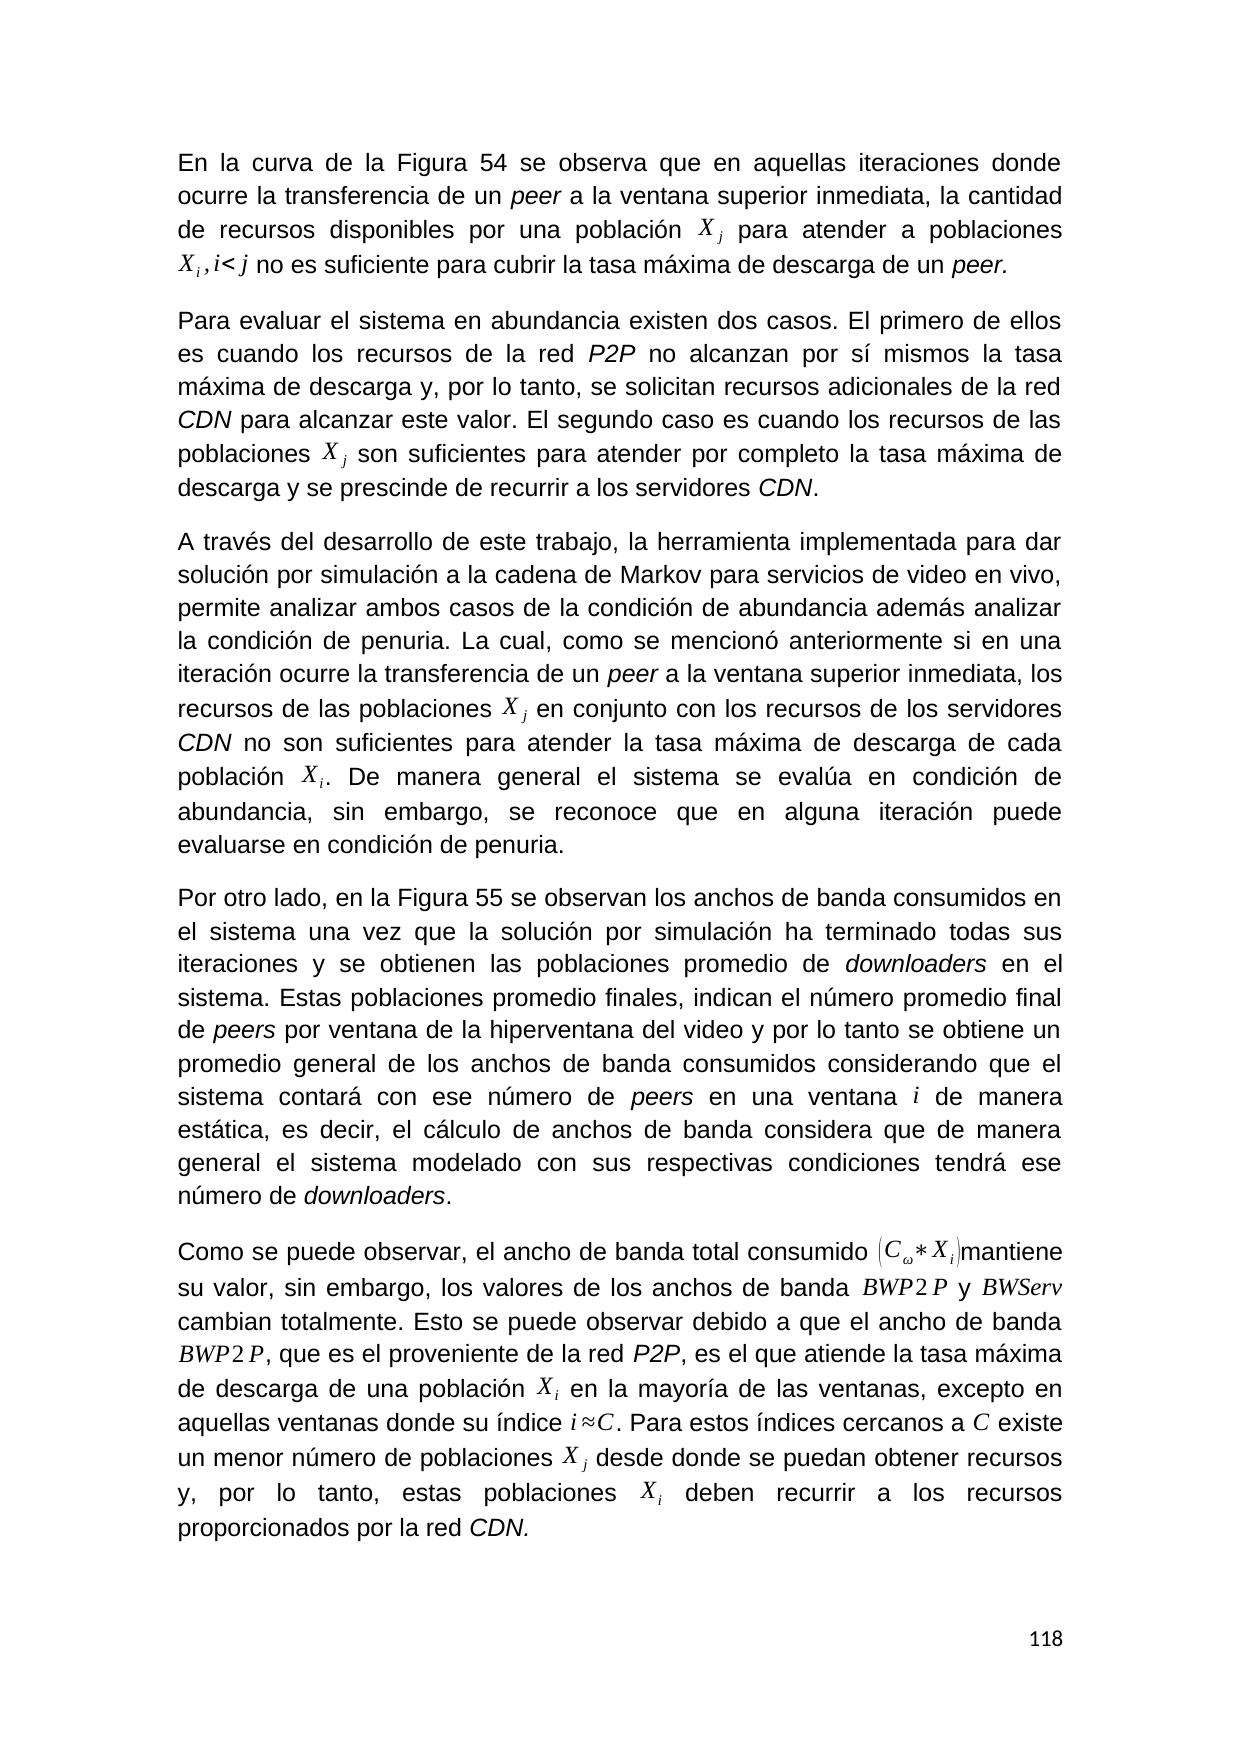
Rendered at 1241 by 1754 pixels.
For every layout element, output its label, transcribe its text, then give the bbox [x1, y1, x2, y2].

text A través del desarrollo de este trabajo, la herramienta implementada para dar solución por simulación a la cadena de Markov para servicios de video en vivo, permite analizar ambos casos de la condición de abundancia además analizar la condición de penuria. La cual, como se mencionó anteriormente si en una iteración ocurre la transferencia de un peer a la ventana superior inmediata, los recursos de las poblaciones en conjunto con los recursos de los servidores CDN no son suficientes para atender la tasa máxima de descarga de cada población . De manera general el sistema se evalúa en condición de abundancia, sin embargo, se reconoce que en alguna iteración puede evaluarse en condición de penuria. [177, 527, 1063, 858]
text Para evaluar el sistema en abundancia existen dos casos. El primero de ellos es cuando los recursos de la red P2P no alcanzan por sí mismos la tasa máxima de descarga y, por lo tanto, se solicitan recursos adicionales de la red CDN para alcanzar este valor. El segundo caso es cuando los recursos de las poblaciones son suficientes para atender por completo la tasa máxima de descarga y se prescinde de recurrir a los servidores CDN. [177, 306, 1063, 502]
text Como se puede observar, el ancho de banda total consumido mantiene su valor, sin embargo, los valores de los anchos de banda y cambian totalmente. Esto se puede observar debido a que el ancho de banda , que es el proveniente de la red P2P, es el que atiende la tasa máxima de descarga de una población en la mayoría de las ventanas, excepto en aquellas ventanas donde su índice . Para estos índices cercanos a existe un menor número de poblaciones desde donde se puedan obtener recursos y, por lo tanto, estas poblaciones deben recurrir a los recursos proporcionados por la red CDN. [177, 1234, 1063, 1541]
text Por otro lado, en la Figura 55 se observan los anchos de banda consumidos en el sistema una vez que la solución por simulación ha terminado todas sus iteraciones y se obtienen las poblaciones promedio de downloaders en el sistema. Estas poblaciones promedio finales, indican el número promedio final de peers por ventana de la hiperventana del video y por lo tanto se obtiene un promedio general de los anchos de banda consumidos considerando que el sistema contará con ese número de peers en una ventana de manera estática, es decir, el cálculo de anchos de banda considera que de manera general el sistema modelado con sus respectivas condiciones tendrá ese número de downloaders. [177, 883, 1063, 1209]
text En la curva de la Figura 54 se observa que en aquellas iteraciones donde ocurre la transferencia de un peer a la ventana superior inmediata, la cantidad de recursos disponibles por una población para atender a poblaciones no es suficiente para cubrir la tasa máxima de descarga de un peer. [177, 148, 1063, 281]
